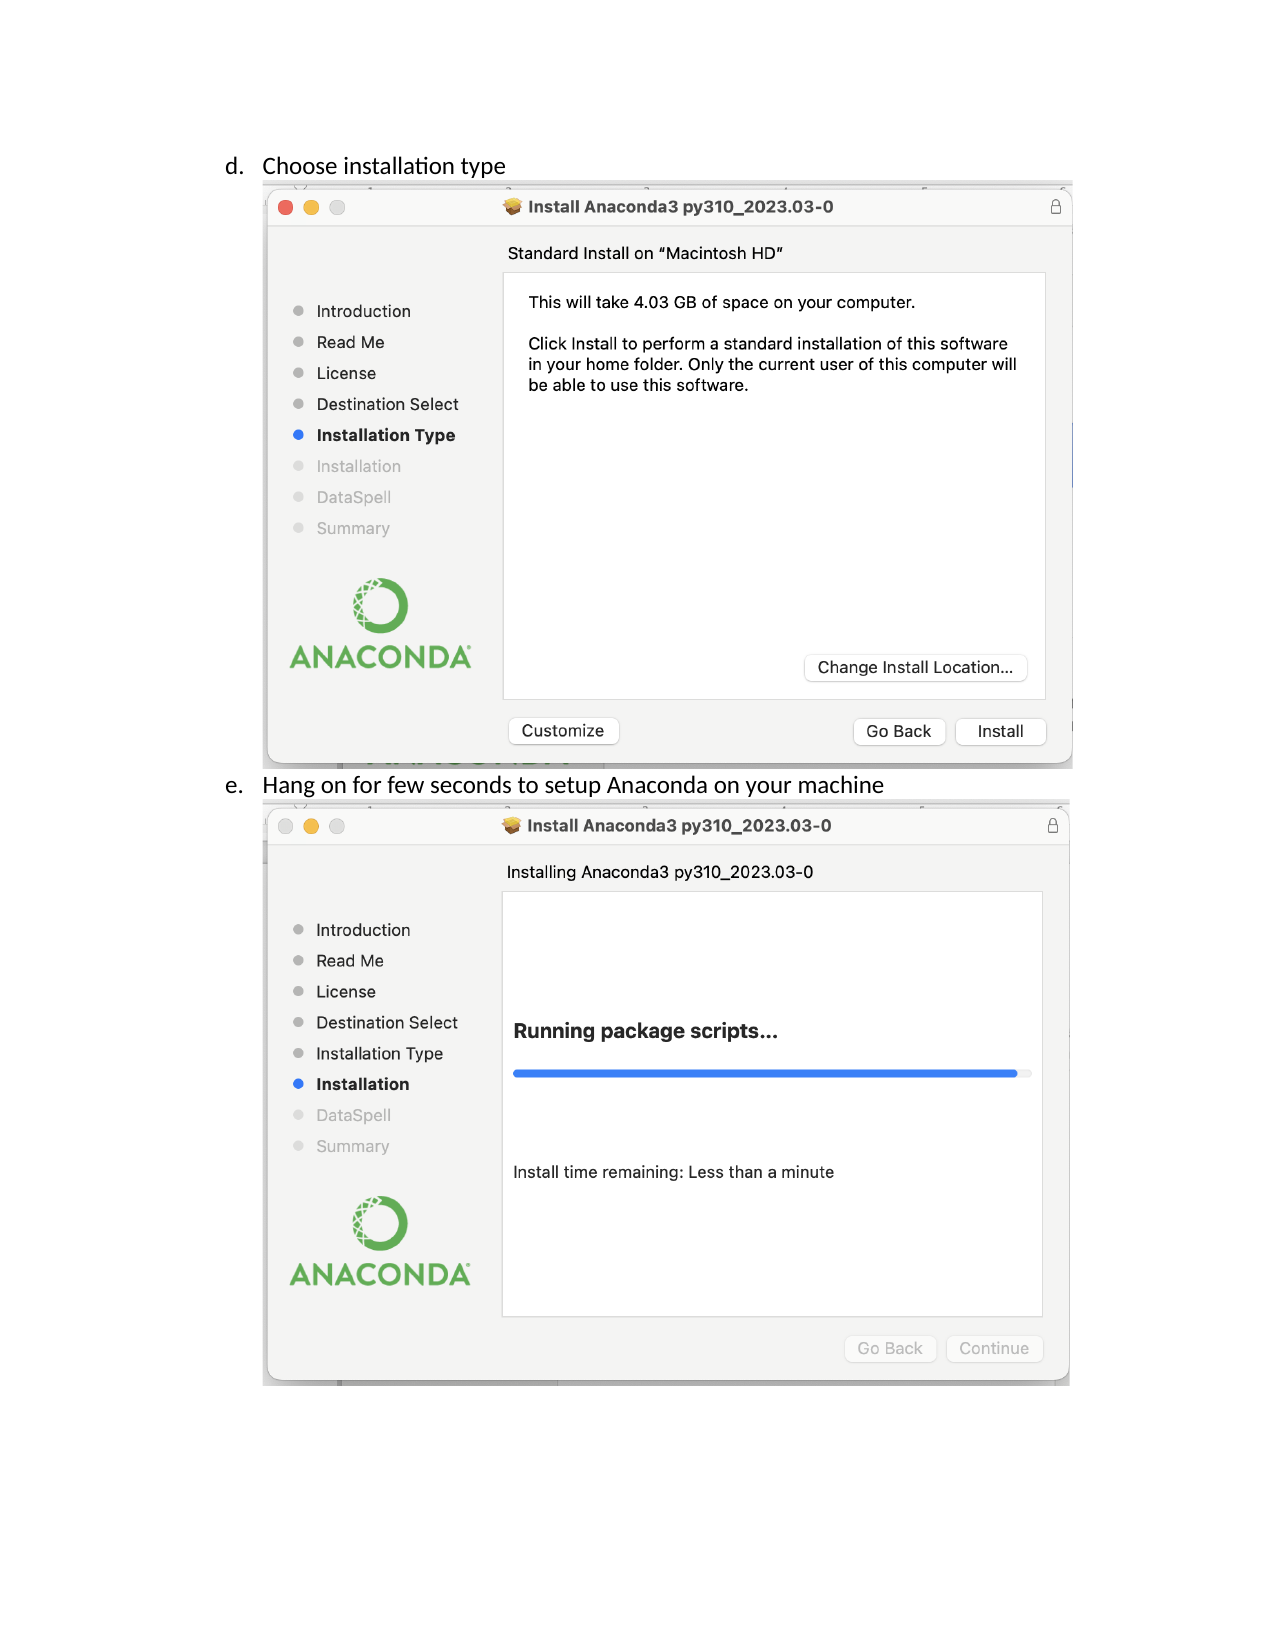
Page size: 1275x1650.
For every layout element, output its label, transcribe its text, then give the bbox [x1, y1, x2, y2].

picture [262, 799, 1070, 1386]
picture [262, 180, 1073, 769]
